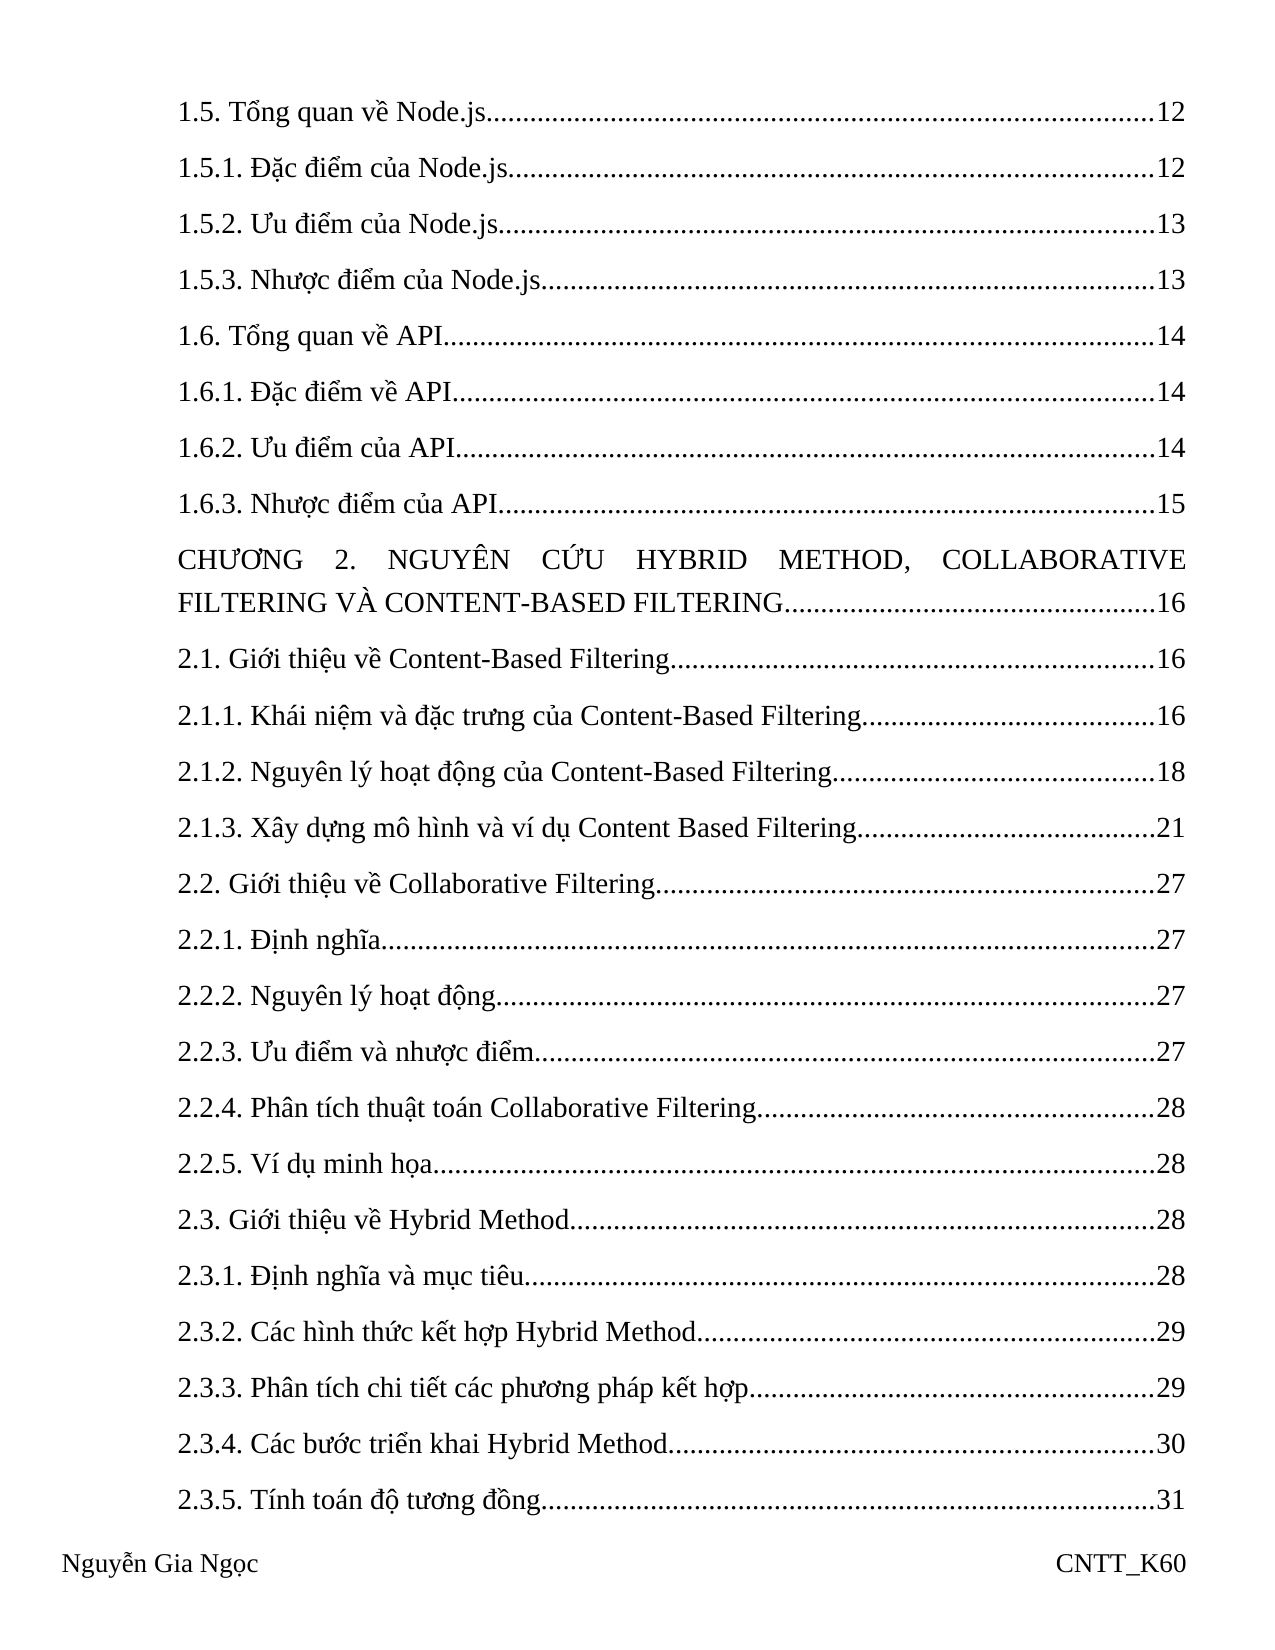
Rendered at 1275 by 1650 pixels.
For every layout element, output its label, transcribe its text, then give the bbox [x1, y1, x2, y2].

text 2.1.3. Xây dựng mô hình và ví dụ Content Based Filtering 21 [177, 810, 1186, 843]
text 2.1. Giới thiệu về Content-Based Filtering 16 [177, 642, 1186, 675]
text 2.2.3. Ưu điểm và nhược điểm 27 [177, 1034, 1186, 1067]
text 2.3. Giới thiệu về Hybrid Method 28 [177, 1202, 1186, 1236]
text 1.5.1. Đặc điểm của Node.js 12 [177, 150, 1186, 183]
text 2.2.1. Định nghĩa 27 [177, 922, 1186, 955]
text 1.6. Tổng quan về API 14 [177, 318, 1186, 351]
text 1.5.3. Nhược điểm của Node.js 13 [177, 262, 1186, 295]
text 2.3.4. Các bước triển khai Hybrid Method 30 [177, 1426, 1186, 1460]
text 2.3.3. Phân tích chi tiết các phương pháp kết hợp 29 [177, 1370, 1186, 1404]
text 1.6.3. Nhược điểm của API 15 [177, 486, 1186, 519]
text 1.5.2. Ưu điểm của Node.js 13 [177, 206, 1186, 239]
text 2.3.1. Định nghĩa và mục tiêu 28 [177, 1258, 1186, 1292]
text 2.1.1. Khái niệm và đặc trưng của Content-Based Filtering 16 [177, 698, 1186, 731]
text 2.2.5. Ví dụ minh họa 28 [177, 1146, 1186, 1179]
text 1.5. Tổng quan về Node.js 12 [177, 94, 1186, 127]
text 2.2.2. Nguyên lý hoạt động 27 [177, 978, 1186, 1011]
text 1.6.2. Ưu điểm của API 14 [177, 430, 1186, 463]
text 2.3.5. Tính toán độ tương đồng 31 [177, 1482, 1186, 1516]
text 2.1.2. Nguyên lý hoạt động của Content-Based Filtering 18 [177, 754, 1186, 787]
text 2.2.4. Phân tích thuật toán Collaborative Filtering 28 [177, 1090, 1186, 1123]
text 2.3.2. Các hình thức kết hợp Hybrid Method 29 [177, 1314, 1186, 1348]
text CHƯƠNG 2. NGUYÊN CỨU HYBRID METHOD, COLLABORATIVE FILTERING VÀ CONTENT-BASED FILTERING 16 [177, 542, 1186, 619]
text 1.6.1. Đặc điểm về API 14 [177, 374, 1186, 407]
text 2.2. Giới thiệu về Collaborative Filtering 27 [177, 866, 1186, 899]
